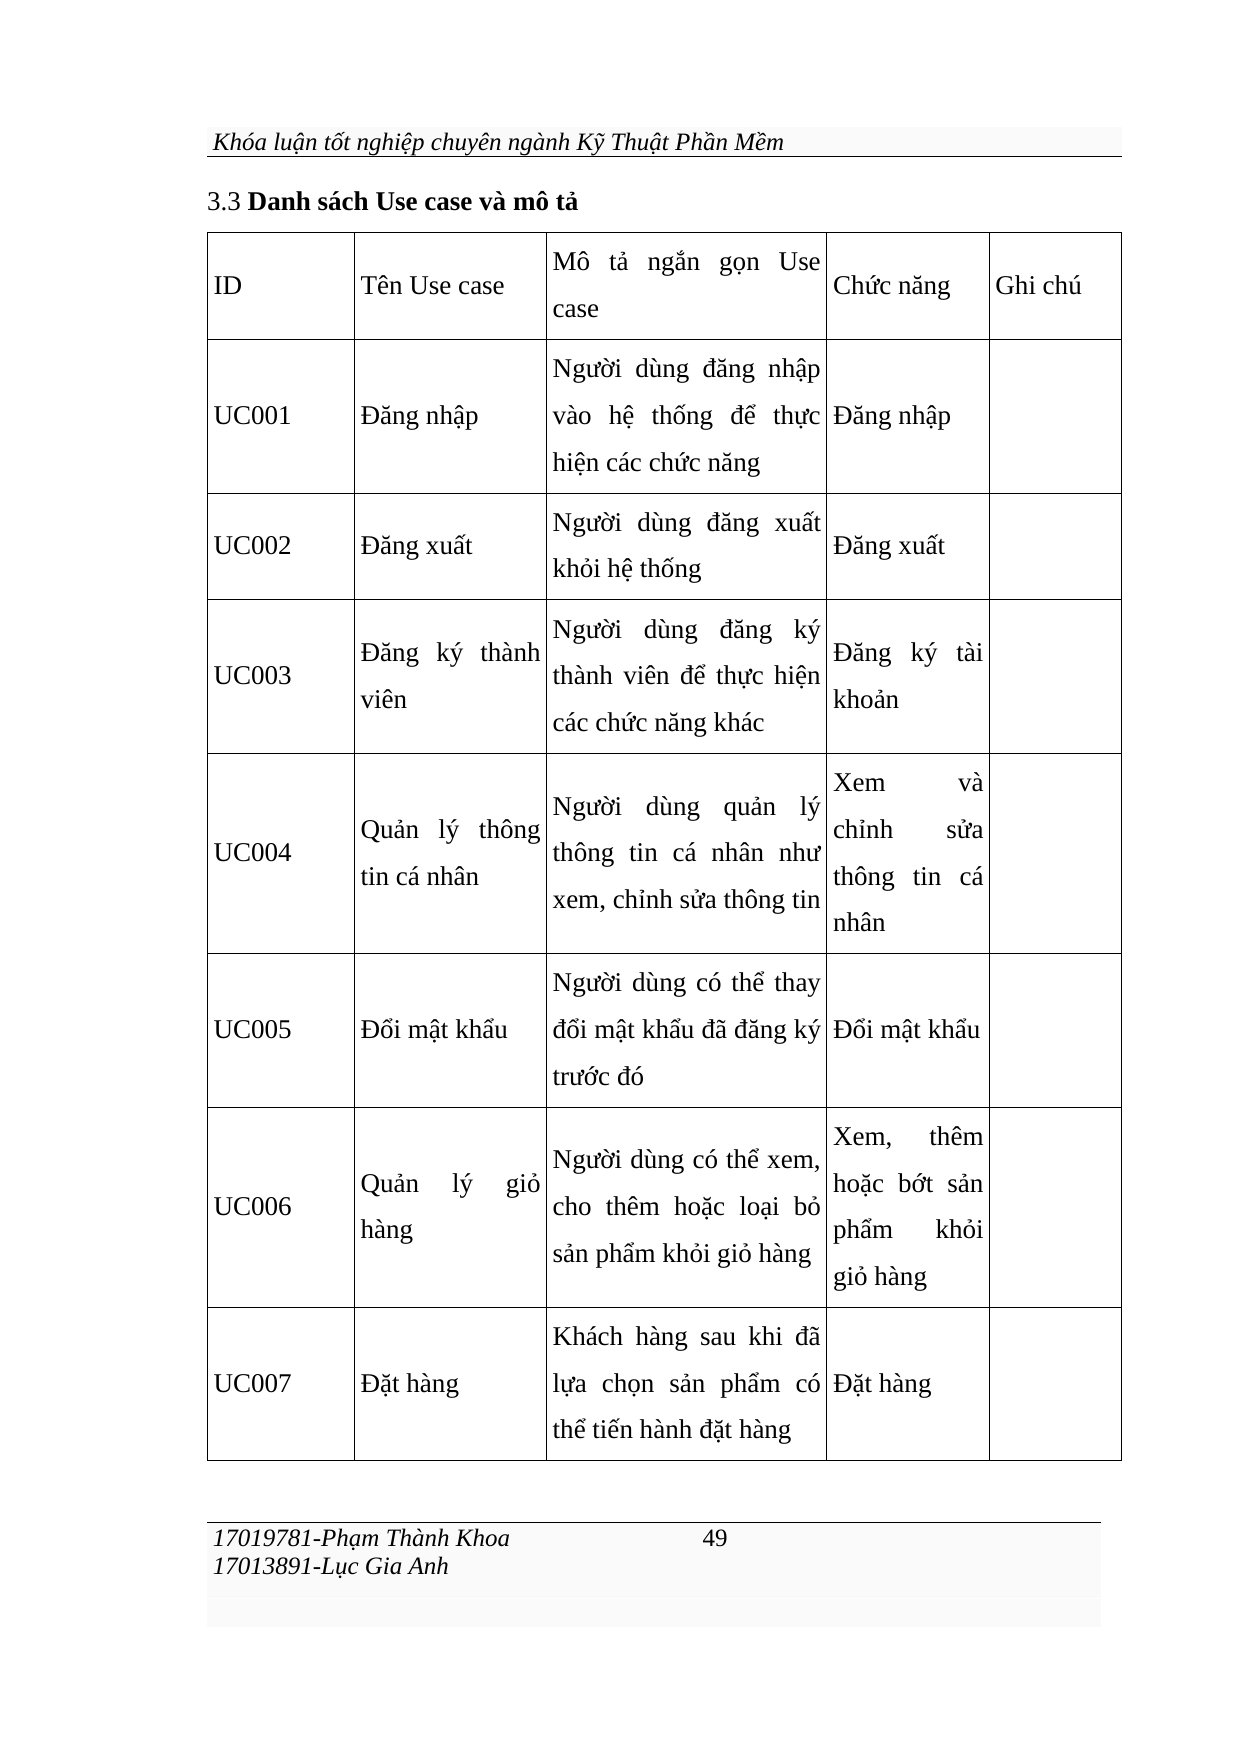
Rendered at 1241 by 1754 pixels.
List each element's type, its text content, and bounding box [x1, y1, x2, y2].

table_header Chức năng [827, 233, 989, 339]
table_header Mô tả ngắn gọn Use case [547, 233, 826, 339]
table_cell Đăng xuất [355, 494, 546, 599]
table_cell Đăng ký thành viên [355, 600, 546, 753]
table_cell UC007 [208, 1308, 354, 1460]
table_cell UC003 [208, 600, 354, 753]
table_cell Xem, thêm hoặc bớt sản phẩm khỏi giỏ hàng [827, 1108, 989, 1307]
table_cell Người dùng đăng nhập vào hệ thống để thực hiện các chức năng [547, 340, 826, 492]
table_cell Khách hàng sau khi đã lựa chọn sản phẩm có thể tiến hành đặt hàng [547, 1308, 826, 1460]
table_cell Đăng xuất [827, 494, 989, 599]
table_cell Đăng ký tài khoản [827, 600, 989, 753]
table_cell [990, 340, 1121, 492]
table_cell [990, 494, 1121, 599]
table_cell Người dùng quản lý thông tin cá nhân như xem, chỉnh sửa thông tin [547, 754, 826, 953]
table_cell Đổi mật khẩu [827, 954, 989, 1107]
table_cell [990, 600, 1121, 753]
table_cell UC005 [208, 954, 354, 1107]
table_cell UC006 [208, 1108, 354, 1307]
table_cell Đặt hàng [355, 1308, 546, 1460]
table_header ID [208, 233, 354, 339]
table_cell [990, 754, 1121, 953]
table_cell Quản lý giỏ hàng [355, 1108, 546, 1307]
table_cell [990, 1108, 1121, 1307]
table_cell Người dùng đăng ký thành viên để thực hiện các chức năng khác [547, 600, 826, 753]
table_cell Đặt hàng [827, 1308, 989, 1460]
table_header Ghi chú [990, 233, 1121, 339]
table_cell Xem và chỉnh sửa thông tin cá nhân [827, 754, 989, 953]
table_cell UC004 [208, 754, 354, 953]
table_cell Đăng nhập [355, 340, 546, 492]
table_cell Người dùng có thể xem, cho thêm hoặc loại bỏ sản phẩm khỏi giỏ hàng [547, 1108, 826, 1307]
table_cell Người dùng có thể thay đổi mật khẩu đã đăng ký trước đó [547, 954, 826, 1107]
table_cell Quản lý thông tin cá nhân [355, 754, 546, 953]
table_cell UC001 [208, 340, 354, 492]
table_cell UC002 [208, 494, 354, 599]
table_cell Người dùng đăng xuất khỏi hệ thống [547, 494, 826, 599]
table_cell [990, 1308, 1121, 1460]
table_cell Đổi mật khẩu [355, 954, 546, 1107]
table_cell Đăng nhập [827, 340, 989, 492]
table_cell [990, 954, 1121, 1107]
table_header Tên Use case [355, 233, 546, 339]
subtitle Danh sách Use case và mô tả [207, 185, 1122, 216]
